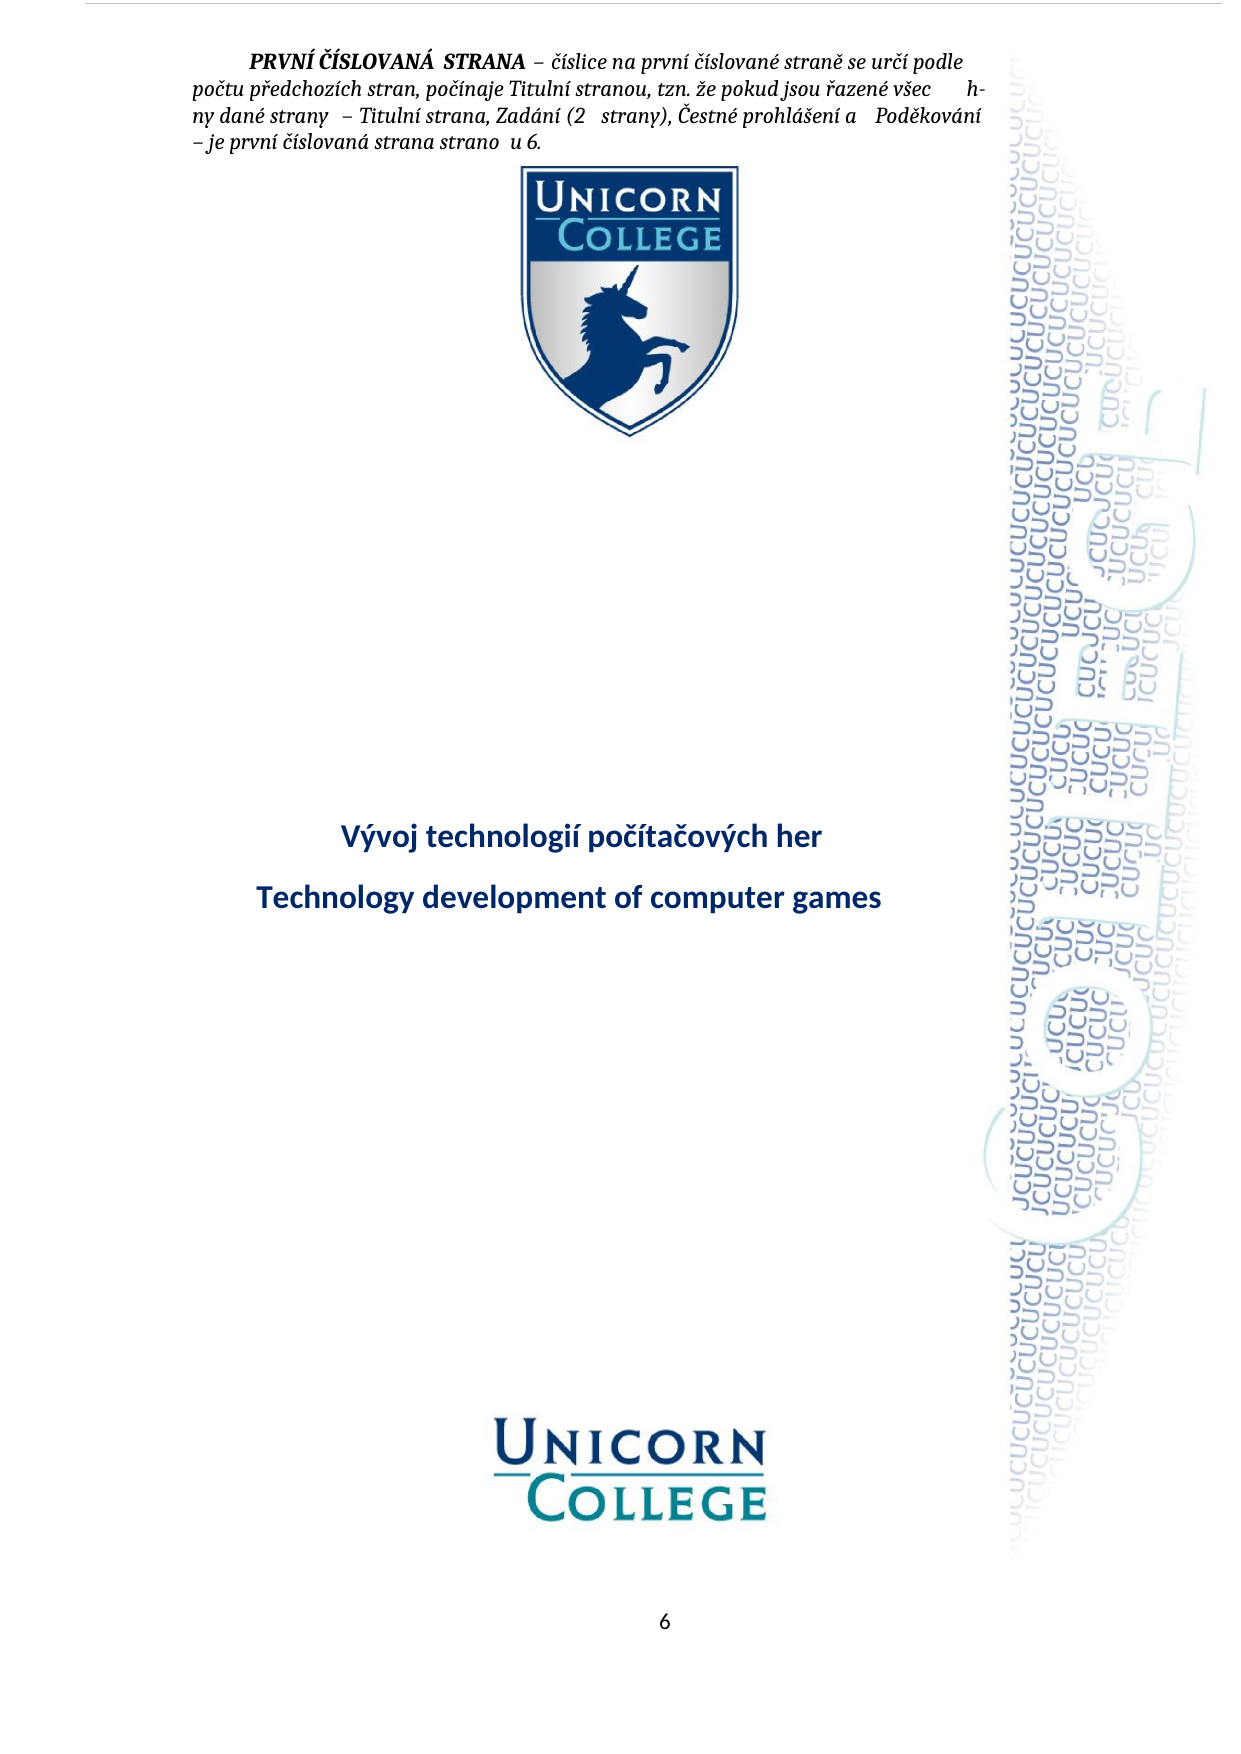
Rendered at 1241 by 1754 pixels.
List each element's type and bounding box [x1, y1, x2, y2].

picture [85, 3, 1222, 1613]
